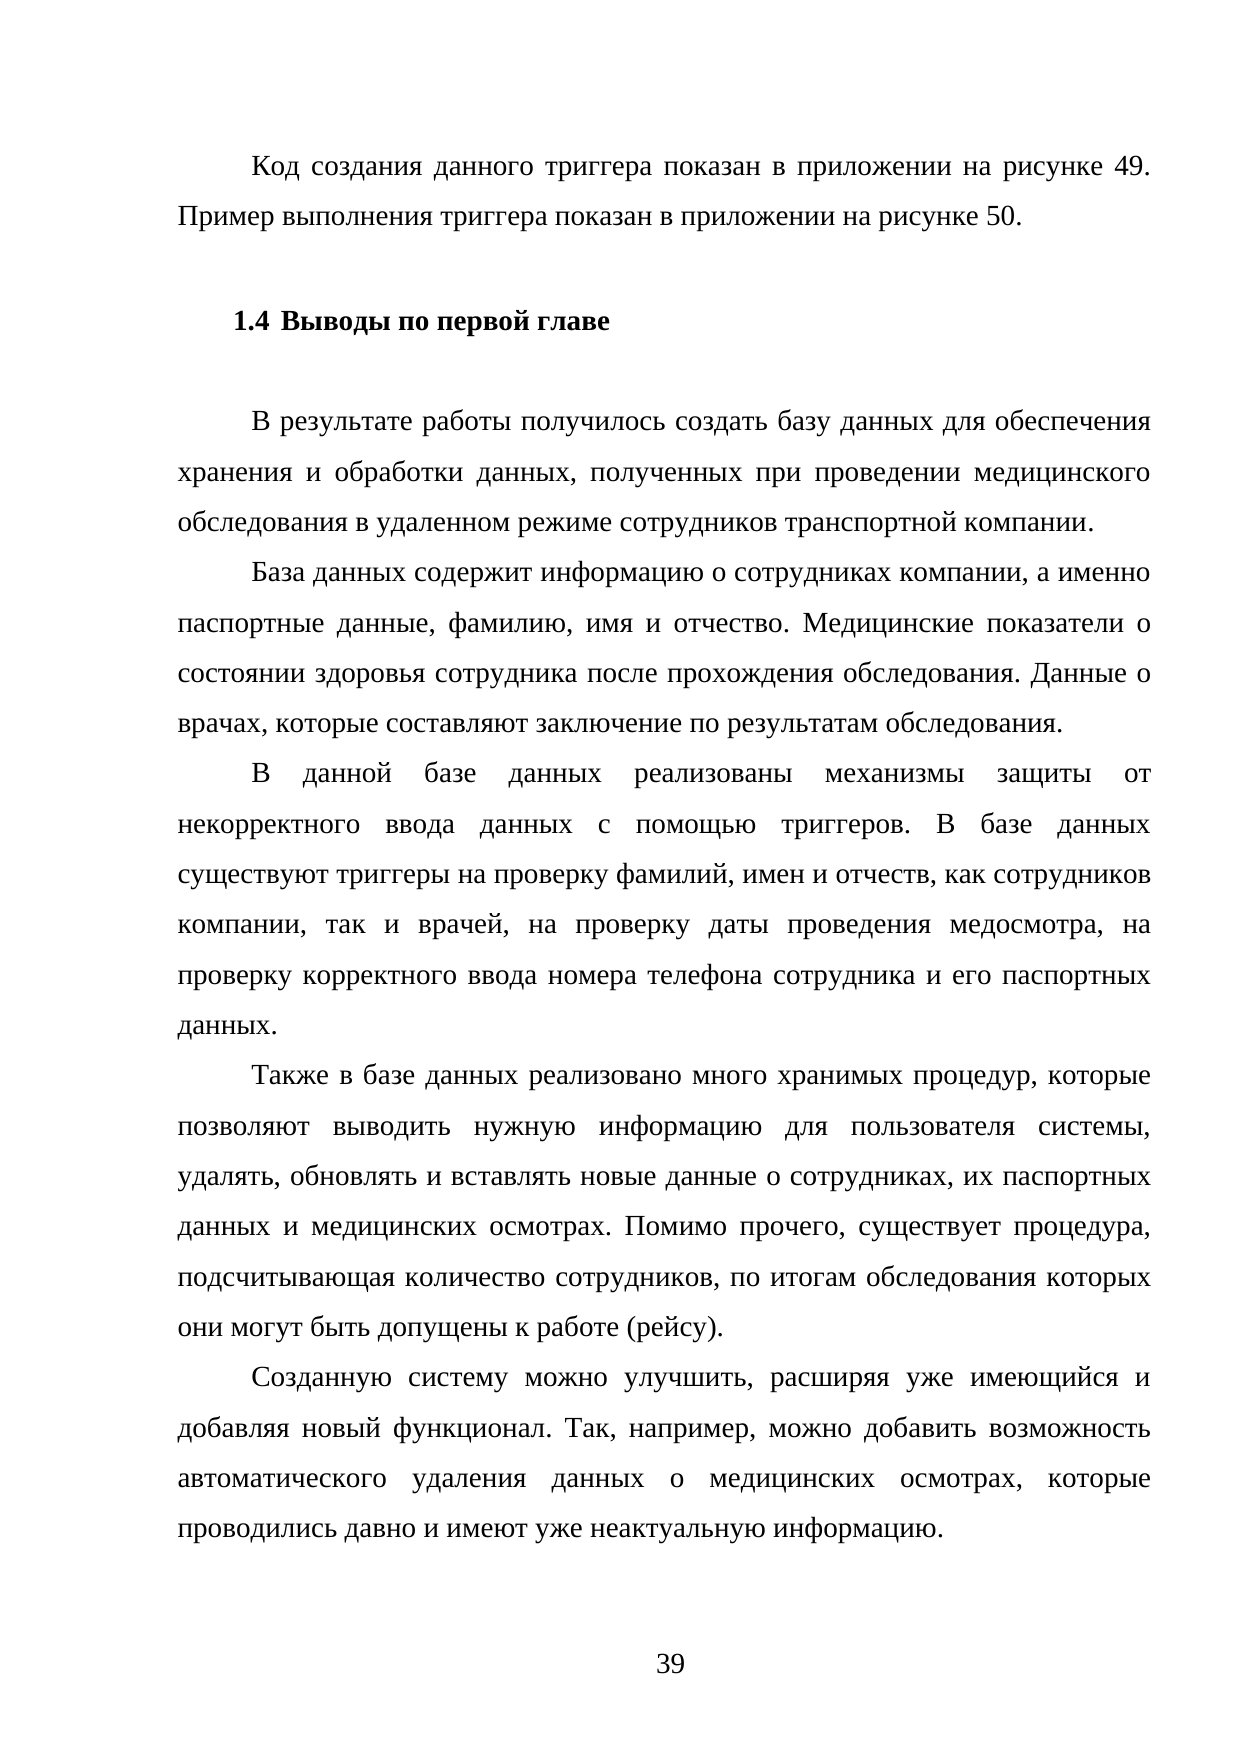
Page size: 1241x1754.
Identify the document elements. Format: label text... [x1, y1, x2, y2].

text В данной базе данных реализованы механизмы защиты от некорректного ввода данных с помощью триггеров. В базе данных существуют триггеры на проверку фамилий, имен и отчеств, как сотрудников компании, так и врачей, на проверку даты проведения медосмотра, на проверку корректного ввода номера телефона сотрудника и его паспортных данных. [177, 756, 1152, 1041]
text Выводы по первой главе [177, 303, 1152, 336]
text Код создания данного триггера показан в приложении на рисунке 49. Пример выполнения триггера показан в приложении на рисунке 50. [177, 148, 1152, 232]
text База данных содержит информацию о сотрудниках компании, а именно паспортные данные, фамилию, имя и отчество. Медицинские показатели о состоянии здоровья сотрудника после прохождения обследования. Данные о врачах, которые составляют заключение по результатам обследования. [177, 554, 1152, 739]
text Также в базе данных реализовано много хранимых процедур, которые позволяют выводить нужную информацию для пользователя системы, удалять, обновлять и вставлять новые данные о сотрудниках, их паспортных данных и медицинских осмотрах. Помимо прочего, существует процедура, подсчитывающая количество сотрудников, по итогам обследования которых они могут быть допущены к работе (рейсу). [177, 1057, 1152, 1343]
text Созданную систему можно улучшить, расширяя уже имеющийся и добавляя новый функционал. Так, например, можно добавить возможность автоматического удаления данных о медицинских осмотрах, которые проводились давно и имеют уже неактуальную информацию. [177, 1359, 1152, 1544]
text В результате работы получилось создать базу данных для обеспечения хранения и обработки данных, полученных при проведении медицинского обследования в удаленном режиме сотрудников транспортной компании. [177, 403, 1152, 538]
